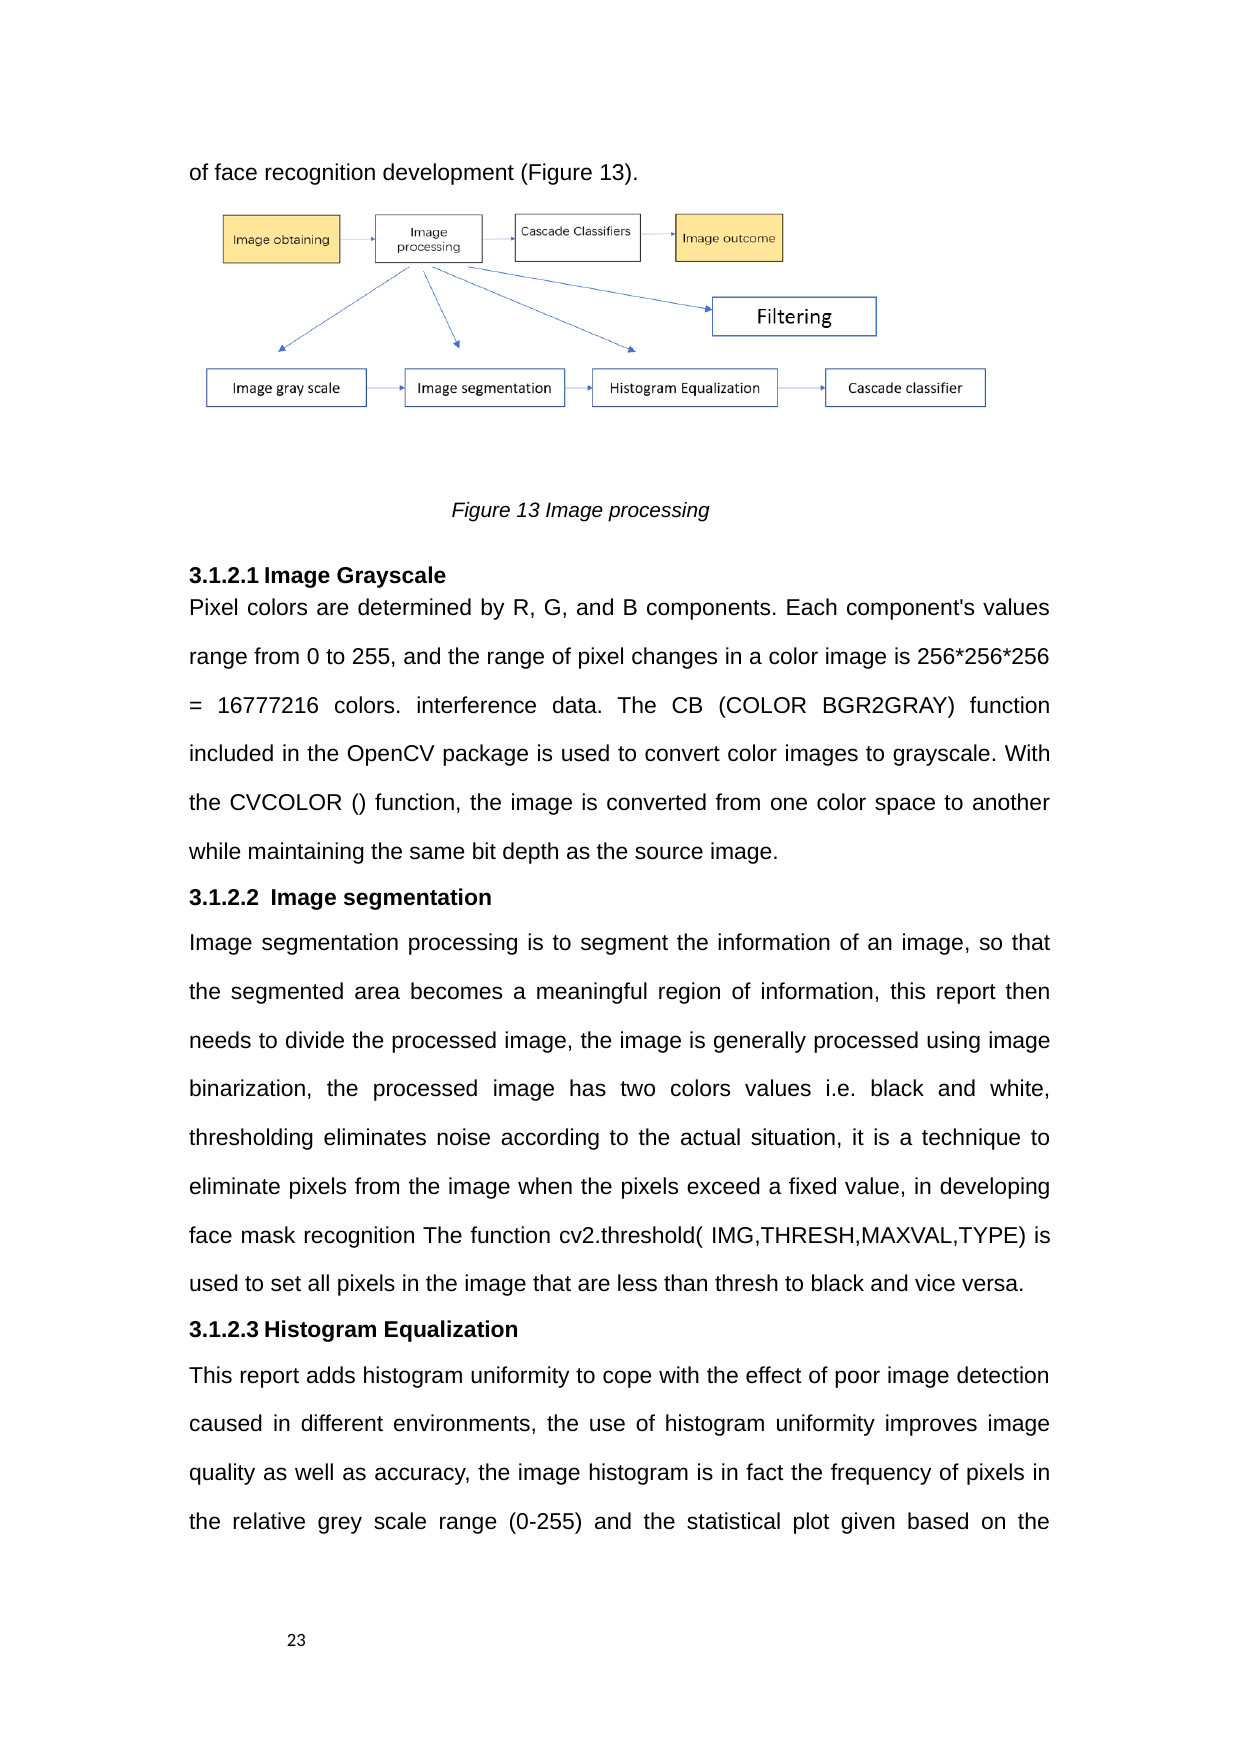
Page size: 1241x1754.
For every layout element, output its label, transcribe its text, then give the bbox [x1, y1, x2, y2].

list Image segmentation [189, 881, 1051, 913]
text Figure 13 Image processing [408, 494, 1051, 526]
text Pixel colors are determined by R, G, and B components. Each component's values range from 0 to 255, and the range of pixel changes in a color image is 256*256*256 = 16777216 colors. interference data. The CB (COLOR BGR2GRAY) function included in the OpenCV package is used to convert color images to grayscale. With the CVCOLOR () function, the image is converted from one color space to another while maintaining the same bit depth as the source image. [189, 591, 1051, 867]
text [189, 156, 1051, 188]
list Image Grayscale [189, 559, 1051, 591]
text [189, 1359, 1051, 1537]
list Histogram Equalization [189, 1313, 1051, 1346]
text Image segmentation processing is to segment the information of an image, so that the segmented area becomes a meaningful region of information, this report then needs to divide the processed image, the image is generally processed using image binarization, the processed image has two colors values i.e. black and white, thresholding eliminates noise according to the actual situation, it is a technique to eliminate pixels from the image when the pixels exceed a fixed value, in developing face mask recognition The function cv2.threshold( IMG,THRESH,MAXVAL,TYPE) is used to set all pixels in the image that are less than thresh to black and vice versa. [189, 926, 1051, 1300]
picture [188, 201, 1052, 470]
